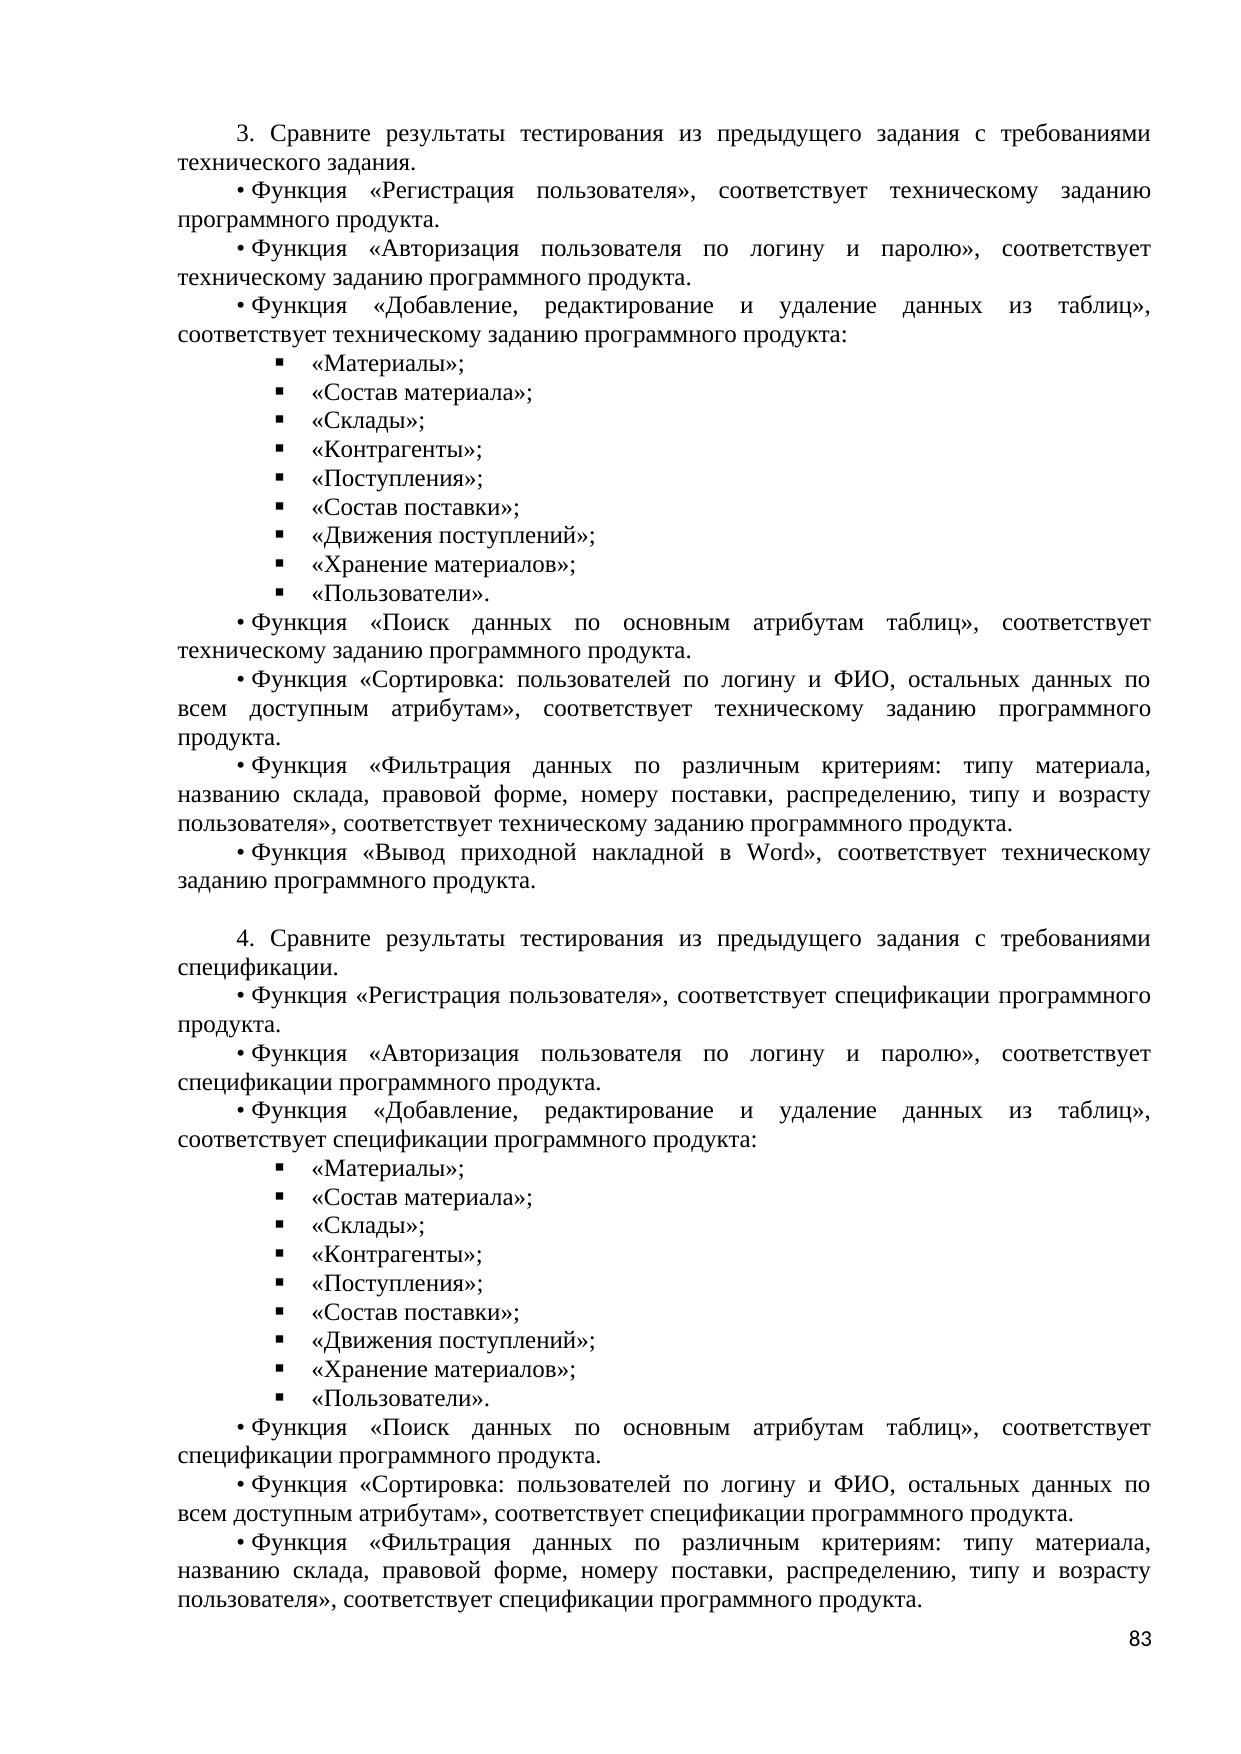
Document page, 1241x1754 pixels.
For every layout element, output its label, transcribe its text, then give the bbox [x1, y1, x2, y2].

list «Склады»; [274, 406, 1152, 434]
list «Состав материала»; [274, 377, 1152, 406]
text • Функция «Поиск данных по основным атрибутам таблиц», соответствует спецификации программного продукта. [177, 1412, 1152, 1469]
list «Склады»; [274, 1211, 1152, 1239]
text • Функция «Фильтрация данных по различным критериям: типу материала, названию склада, правовой форме, номеру поставки, распределению, типу и возрасту пользователя», соответствует техническому заданию программного продукта. [177, 751, 1152, 837]
text • Функция «Регистрация пользователя», соответствует техническому заданию программного продукта. [177, 176, 1152, 233]
text • Функция «Вывод приходной накладной в Word», соответствует техническому заданию программного продукта. [177, 837, 1152, 894]
list «Движения поступлений»; [274, 1326, 1152, 1354]
list «Хранение материалов»; [274, 549, 1152, 578]
list «Состав поставки»; [274, 1297, 1152, 1326]
text • Функция «Поиск данных по основным атрибутам таблиц», соответствует техническому заданию программного продукта. [177, 607, 1152, 664]
list «Хранение материалов»; [274, 1354, 1152, 1383]
text • Функция «Авторизация пользователя по логину и паролю», соответствует техническому заданию программного продукта. [177, 233, 1152, 291]
list «Состав поставки»; [274, 492, 1152, 521]
list «Поступления»; [274, 463, 1152, 492]
list «Контрагенты»; [274, 1239, 1152, 1268]
text • Функция «Добавление, редактирование и удаление данных из таблиц», соответствует техническому заданию программного продукта: [177, 291, 1152, 348]
list «Контрагенты»; [274, 434, 1152, 463]
list «Пользователи». [274, 578, 1152, 607]
text • Функция «Сортировка: пользователей по логину и ФИО, остальных данных по всем доступным атрибутам», соответствует техническому заданию программного продукта. [177, 664, 1152, 751]
list «Поступления»; [274, 1268, 1152, 1297]
list «Материалы»; [274, 1153, 1152, 1182]
text 3. Сравните результаты тестирования из предыдущего задания с требованиями технического задания. [177, 118, 1152, 176]
text 4. Сравните результаты тестирования из предыдущего задания с требованиями спецификации. [177, 923, 1152, 981]
list «Материалы»; [274, 348, 1152, 377]
text • Функция «Сортировка: пользователей по логину и ФИО, остальных данных по всем доступным атрибутам», соответствует спецификации программного продукта. [177, 1469, 1152, 1527]
text • Функция «Фильтрация данных по различным критериям: типу материала, названию склада, правовой форме, номеру поставки, распределению, типу и возрасту пользователя», соответствует спецификации программного продукта. [177, 1527, 1152, 1613]
list «Пользователи». [274, 1383, 1152, 1412]
list «Состав материала»; [274, 1182, 1152, 1211]
list «Движения поступлений»; [274, 521, 1152, 549]
text • Функция «Авторизация пользователя по логину и паролю», соответствует спецификации программного продукта. [177, 1038, 1152, 1096]
text • Функция «Регистрация пользователя», соответствует спецификации программного продукта. [177, 981, 1152, 1038]
text • Функция «Добавление, редактирование и удаление данных из таблиц», соответствует спецификации программного продукта: [177, 1096, 1152, 1153]
